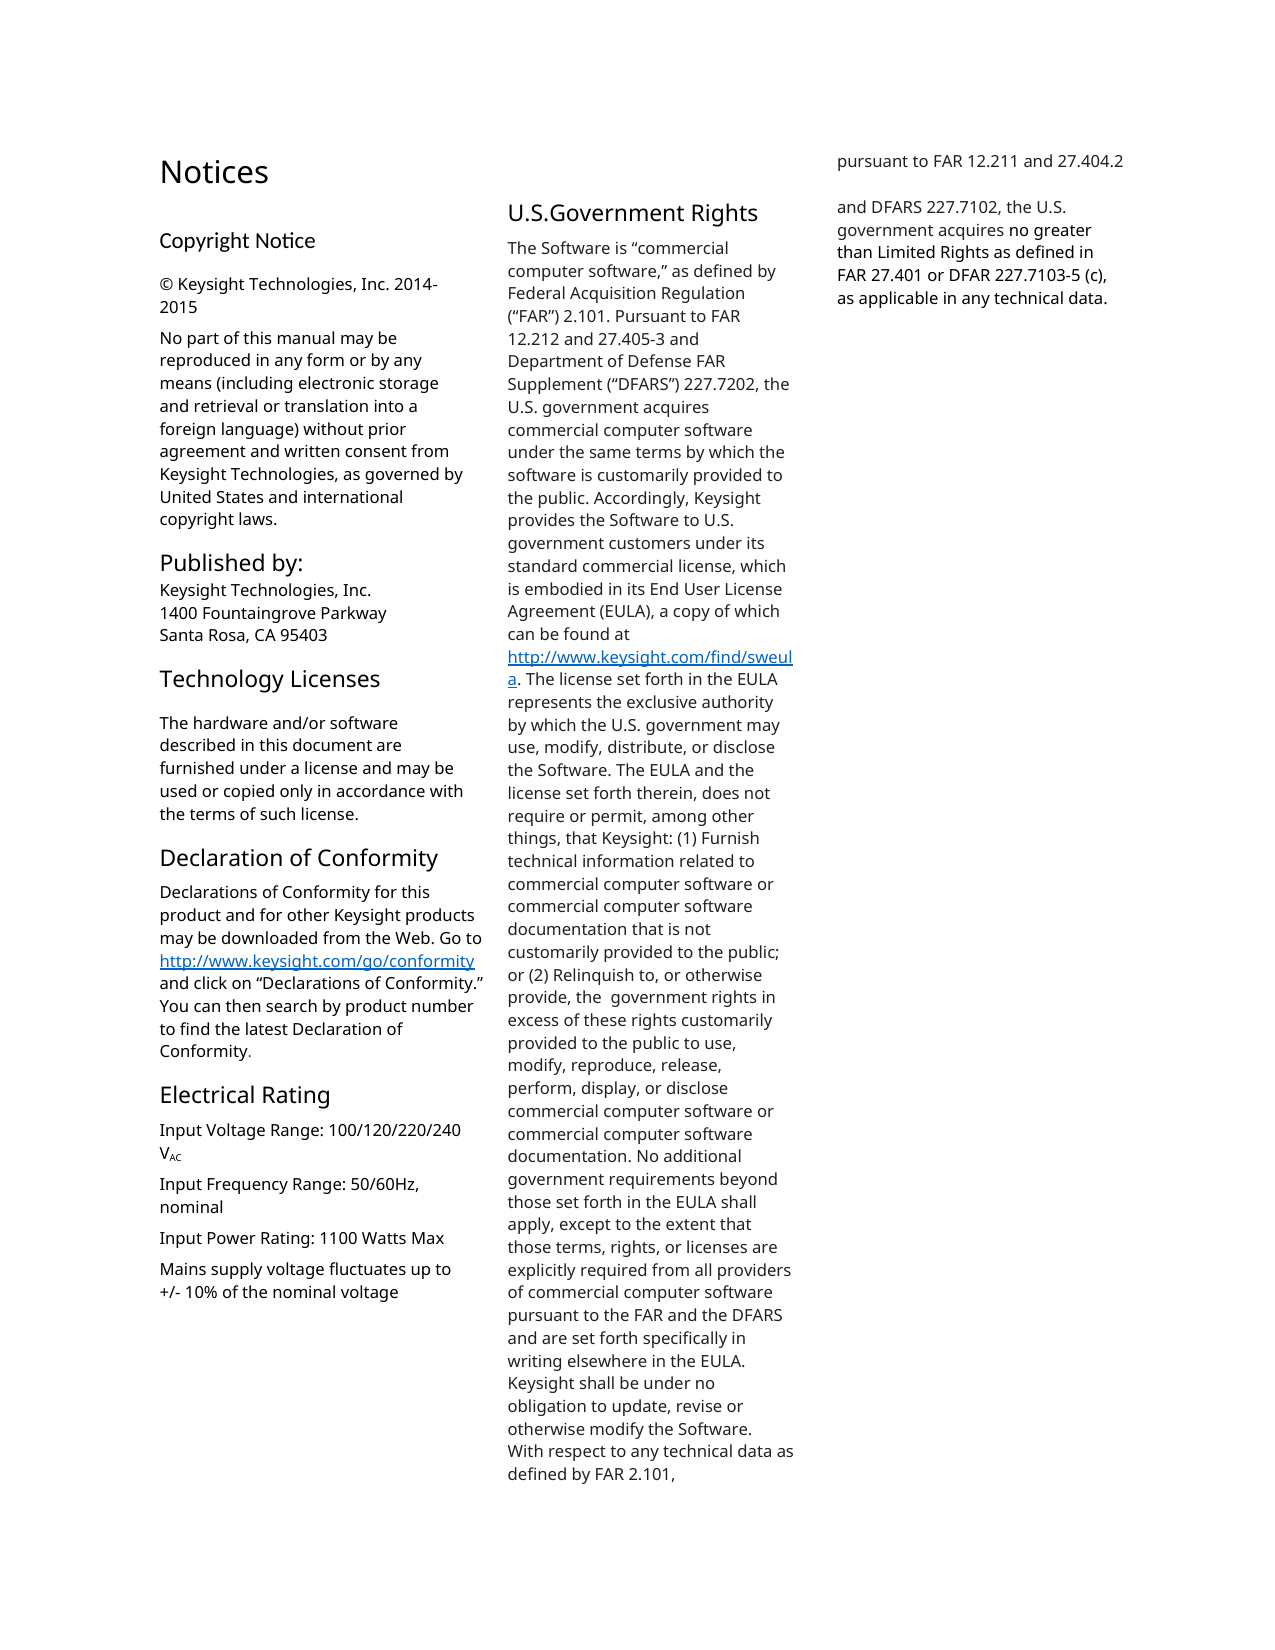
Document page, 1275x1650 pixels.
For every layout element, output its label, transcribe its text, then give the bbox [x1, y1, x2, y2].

subtitle Electrical Rating [159, 1079, 466, 1111]
subtitle The hardware and/or software described in this document are furnished under a license and may be used or copied only in accordance with the terms of such license. [159, 711, 466, 825]
text Input Frequency Range: 50/60Hz, nominal [159, 1173, 466, 1218]
text © Keysight Technologies, Inc. 2014-2015 [159, 273, 466, 318]
subtitle U.S.Government Rights [507, 197, 796, 228]
subtitle Technology Licenses [159, 663, 466, 695]
text Declarations of Conformity for this product and for other Keysight products may be downloaded from the Web. Go to http://www.keysight.com/go/conformity and click on “Declarations of Conformity.” You can then search by product number to find the latest Declaration of Conformity. [159, 881, 478, 1063]
text Mains supply voltage fluctuates up to +/- 10% of the nominal voltage [159, 1258, 466, 1303]
text No part of this manual may be reproduced in any form or by any means (including electronic storage and retrieval or translation into a foreign language) without prior agreement and written consent from Keysight Technologies, as governed by United States and international copyright laws. [159, 326, 466, 531]
text Input Voltage Range: 100/120/220/240 VAC [159, 1119, 466, 1164]
subtitle Notices [159, 150, 478, 193]
text Input Power Rating: 1100 Watts Max [159, 1227, 466, 1249]
text The Software is “commercial computer software,” as defined by Federal Acquisition Regulation (“FAR”) 2.101. Pursuant to FAR 12.212 and 27.405-3 and Department of Defense FAR Supplement (“DFARS”) 227.7202, the U.S. government acquires commercial computer software under the same terms by which the software is customarily provided to the public. Accordingly, Keysight provides the Software to U.S. government customers under its standard commercial license, which is embodied in its End User License Agreement (EULA), a copy of which can be found at http://www.keysight.com/find/sweula. The license set forth in the EULA represents the exclusive authority by which the U.S. government may use, modify, distribute, or disclose the Software. The EULA and the license set forth therein, does not require or permit, among other things, that Keysight: (1) Furnish technical information related to commercial computer software or commercial computer software documentation that is not customarily provided to the public; or (2) Relinquish to, or otherwise provide, the government rights in excess of these rights customarily provided to the public to use, modify, reproduce, release, perform, display, or disclose commercial computer software or commercial computer software documentation. No additional government requirements beyond those set forth in the EULA shall apply, except to the extent that those terms, rights, or licenses are explicitly required from all providers of commercial computer software pursuant to the FAR and the DFARS and are set forth specifically in writing elsewhere in the EULA. Keysight shall be under no obligation to update, revise or otherwise modify the Software. With respect to any technical data as defined by FAR 2.101, pursuant to FAR 12.211 and 27.404.2 and DFARS 227.7102, the U.S. government acquires no greater than Limited Rights as defined in FAR 27.401 or DFAR 227.7103-5 (c), as applicable in any technical data. [507, 236, 796, 1485]
subtitle Declaration of Conformity [159, 842, 466, 873]
subtitle Published by: Keysight Technologies, Inc. 1400 Fountaingrove Parkway Santa Rosa, CA 95403 [159, 547, 466, 647]
text Copyright Notice [159, 226, 466, 254]
